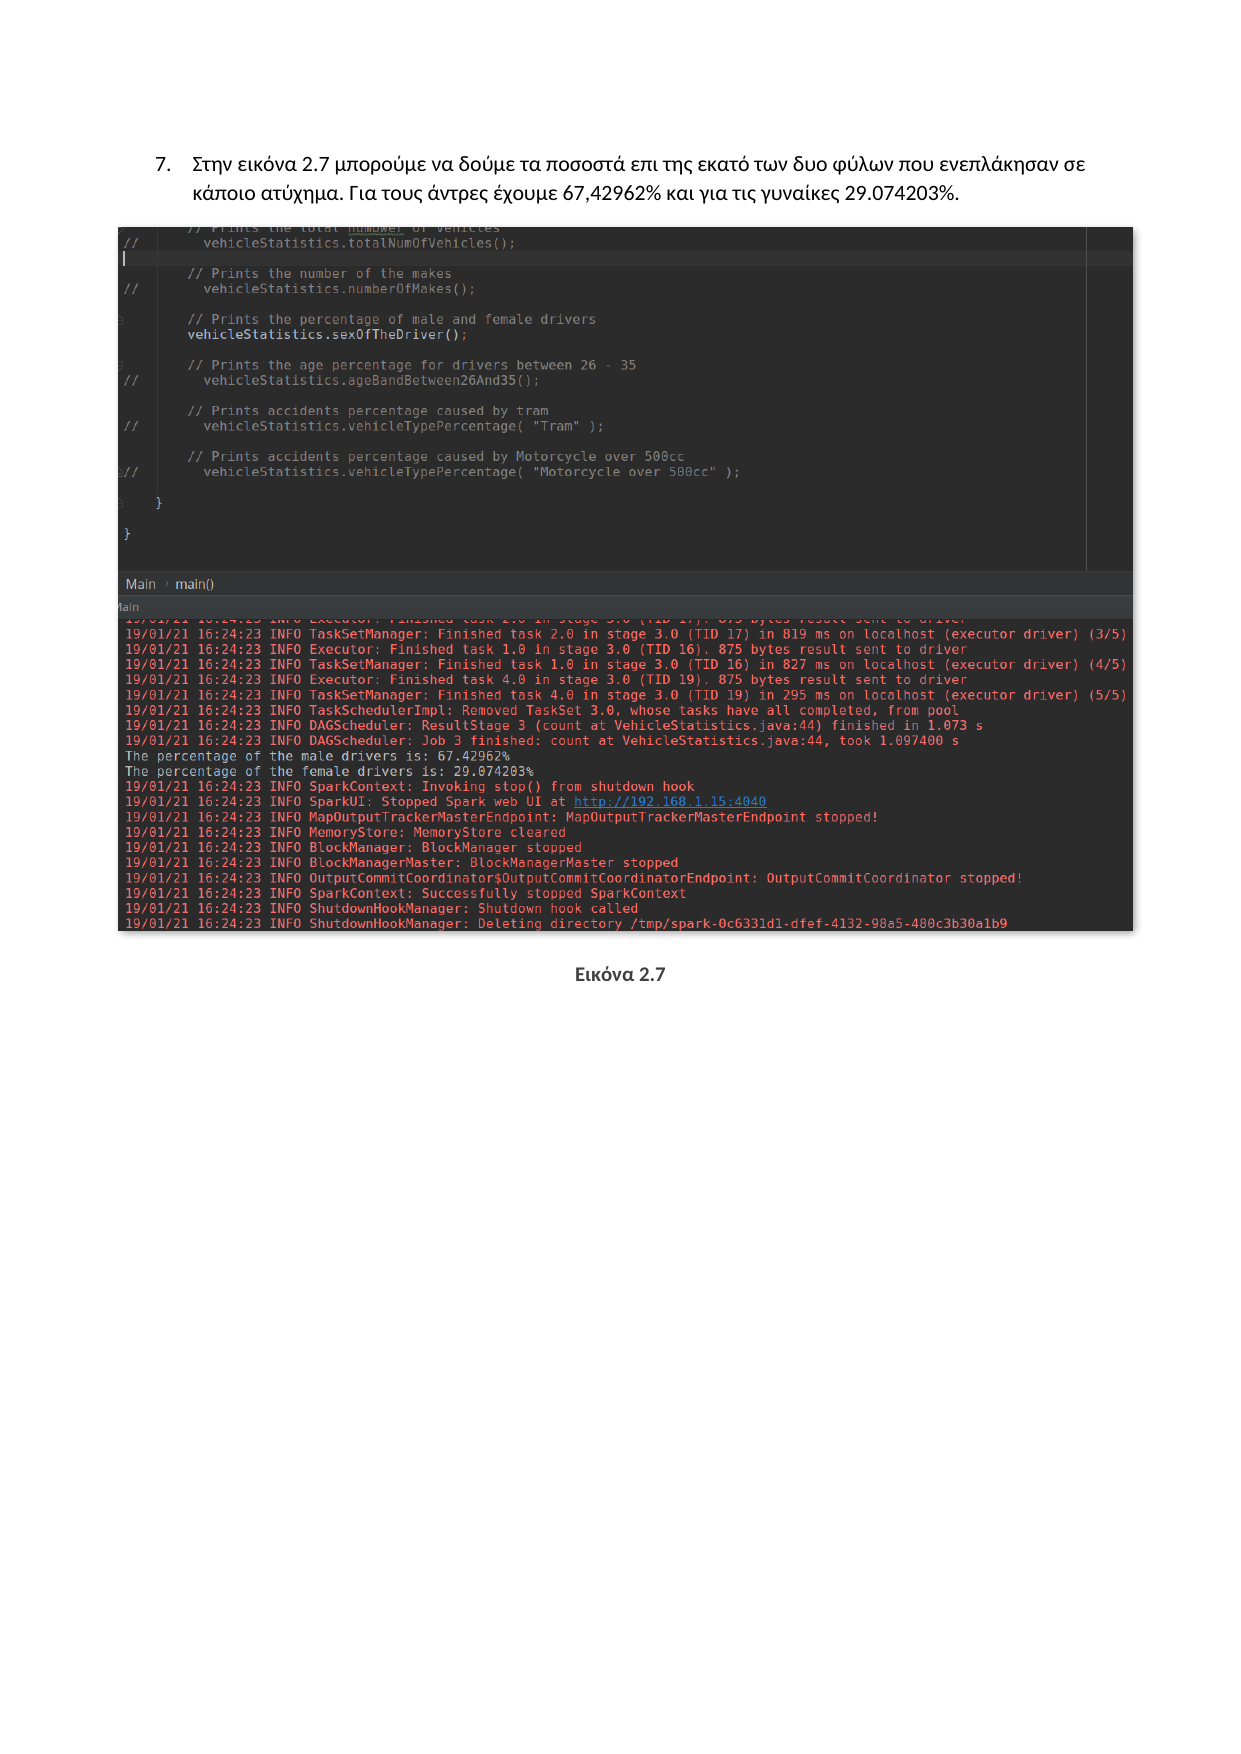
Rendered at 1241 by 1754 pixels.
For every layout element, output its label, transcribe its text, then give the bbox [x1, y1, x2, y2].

text Εικόνα 2.7 [112, 961, 1128, 987]
picture [118, 227, 1133, 931]
list Στην εικόνα 2.7 μπορούμε να δούμε τα ποσοστά επι της εκατό των δυο φύλων που ενεπλάκησαν σε κάποιο ατύχημα. Για τους άντρες έχουμε 67,42962% και για τις γυναίκες 29.074203%. [155, 150, 1128, 206]
